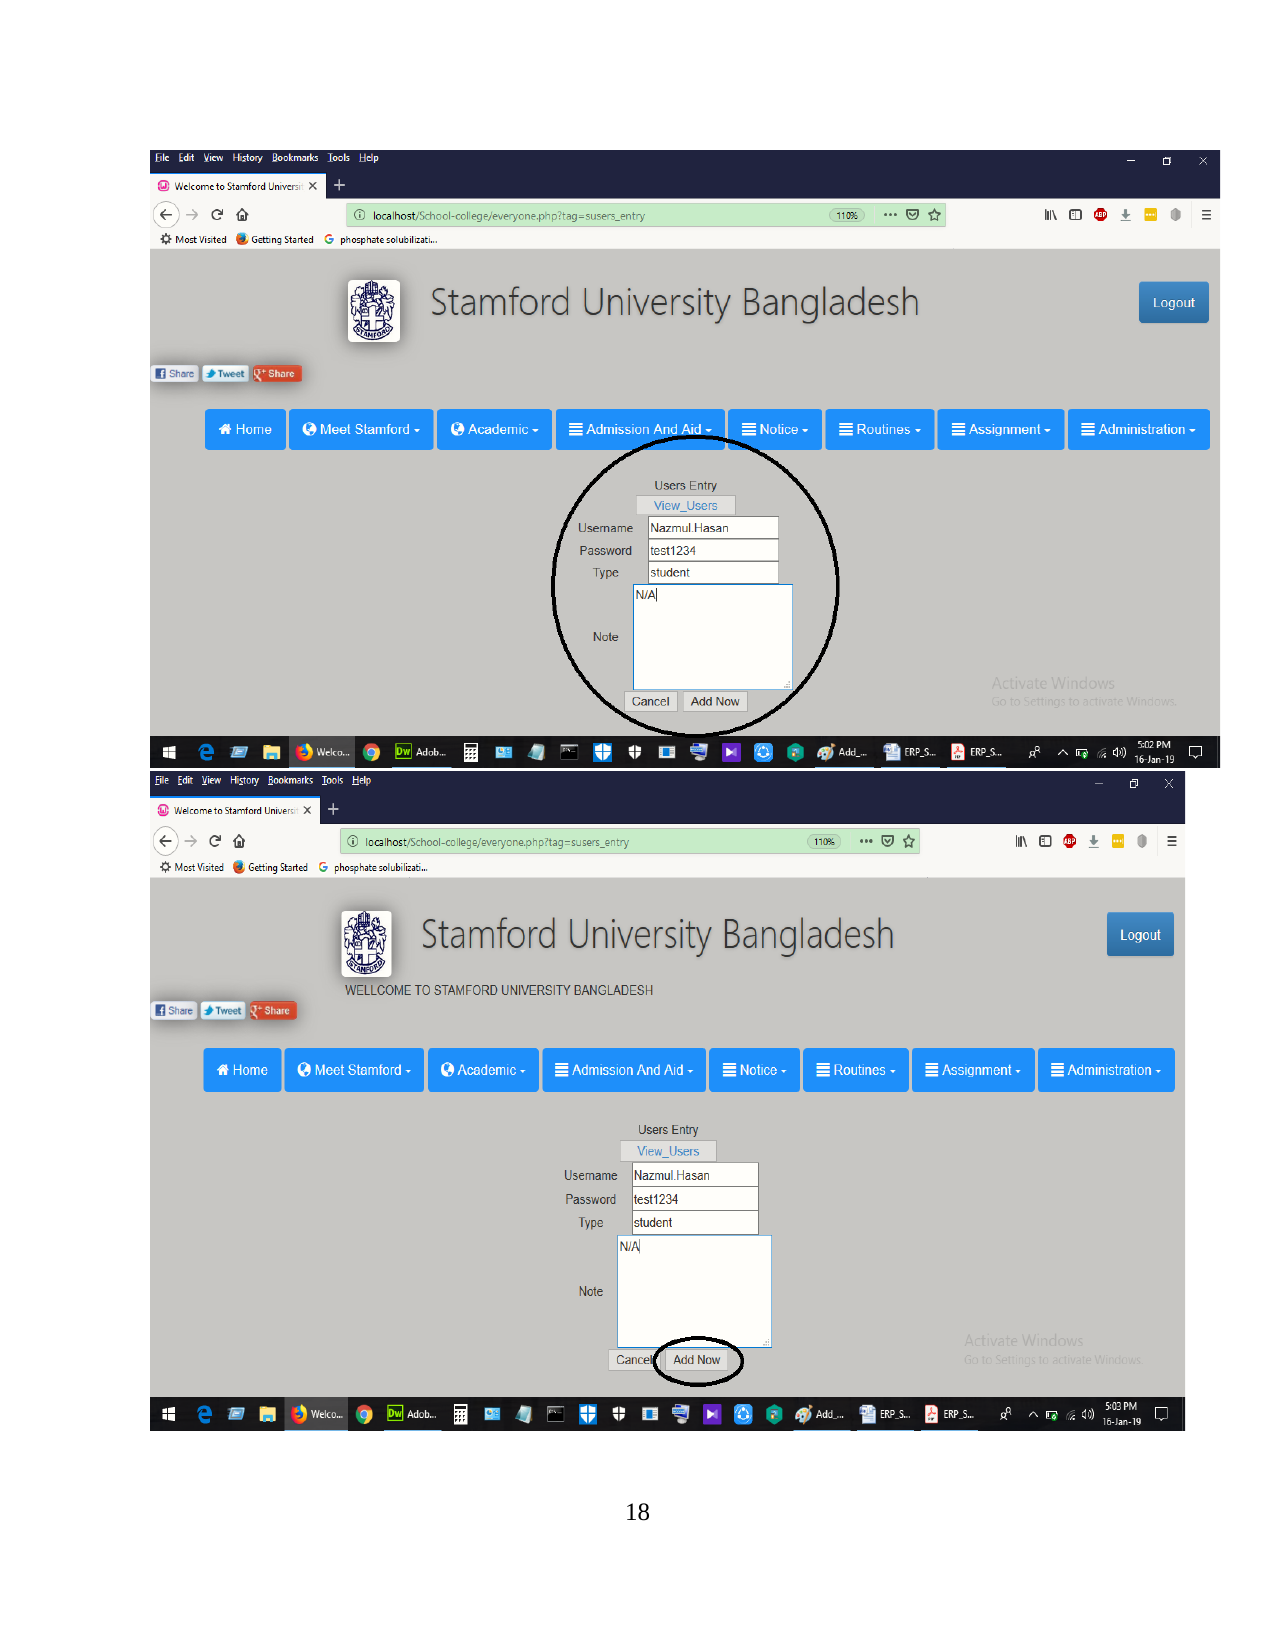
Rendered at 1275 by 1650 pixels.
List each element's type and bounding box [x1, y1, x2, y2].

picture [150, 771, 1185, 1431]
picture [150, 150, 1221, 768]
